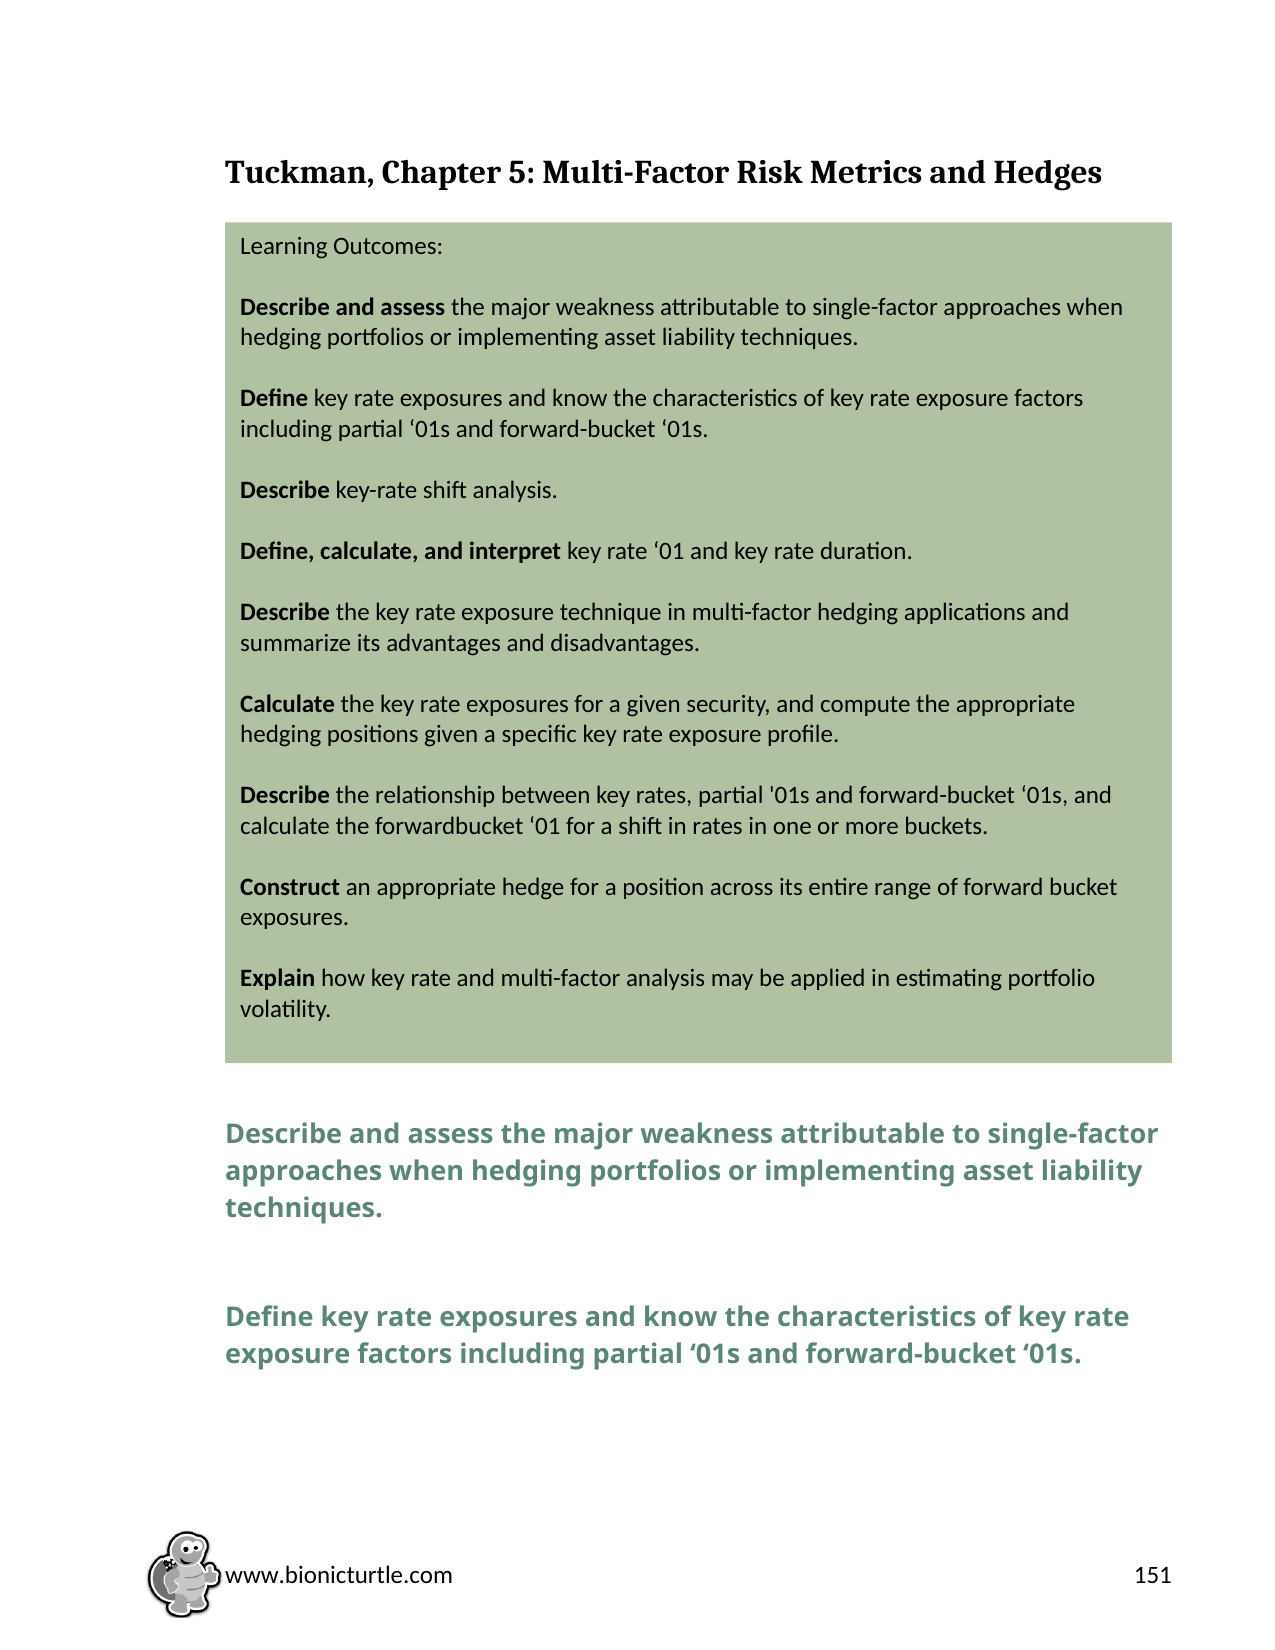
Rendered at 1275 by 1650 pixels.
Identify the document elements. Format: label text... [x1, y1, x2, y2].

subtitle Tuckman, Chapter 5: Multi-Factor Risk Metrics and Hedges [225, 153, 1172, 192]
subtitle Describe and assess the major weakness attributable to single-factor approaches when hedging portfolios or implementing asset liability techniques. [225, 1115, 1172, 1225]
subtitle Define key rate exposures and know the characteristics of key rate exposure factors including partial ‘01s and forward-bucket ‘01s. [225, 1298, 1172, 1371]
